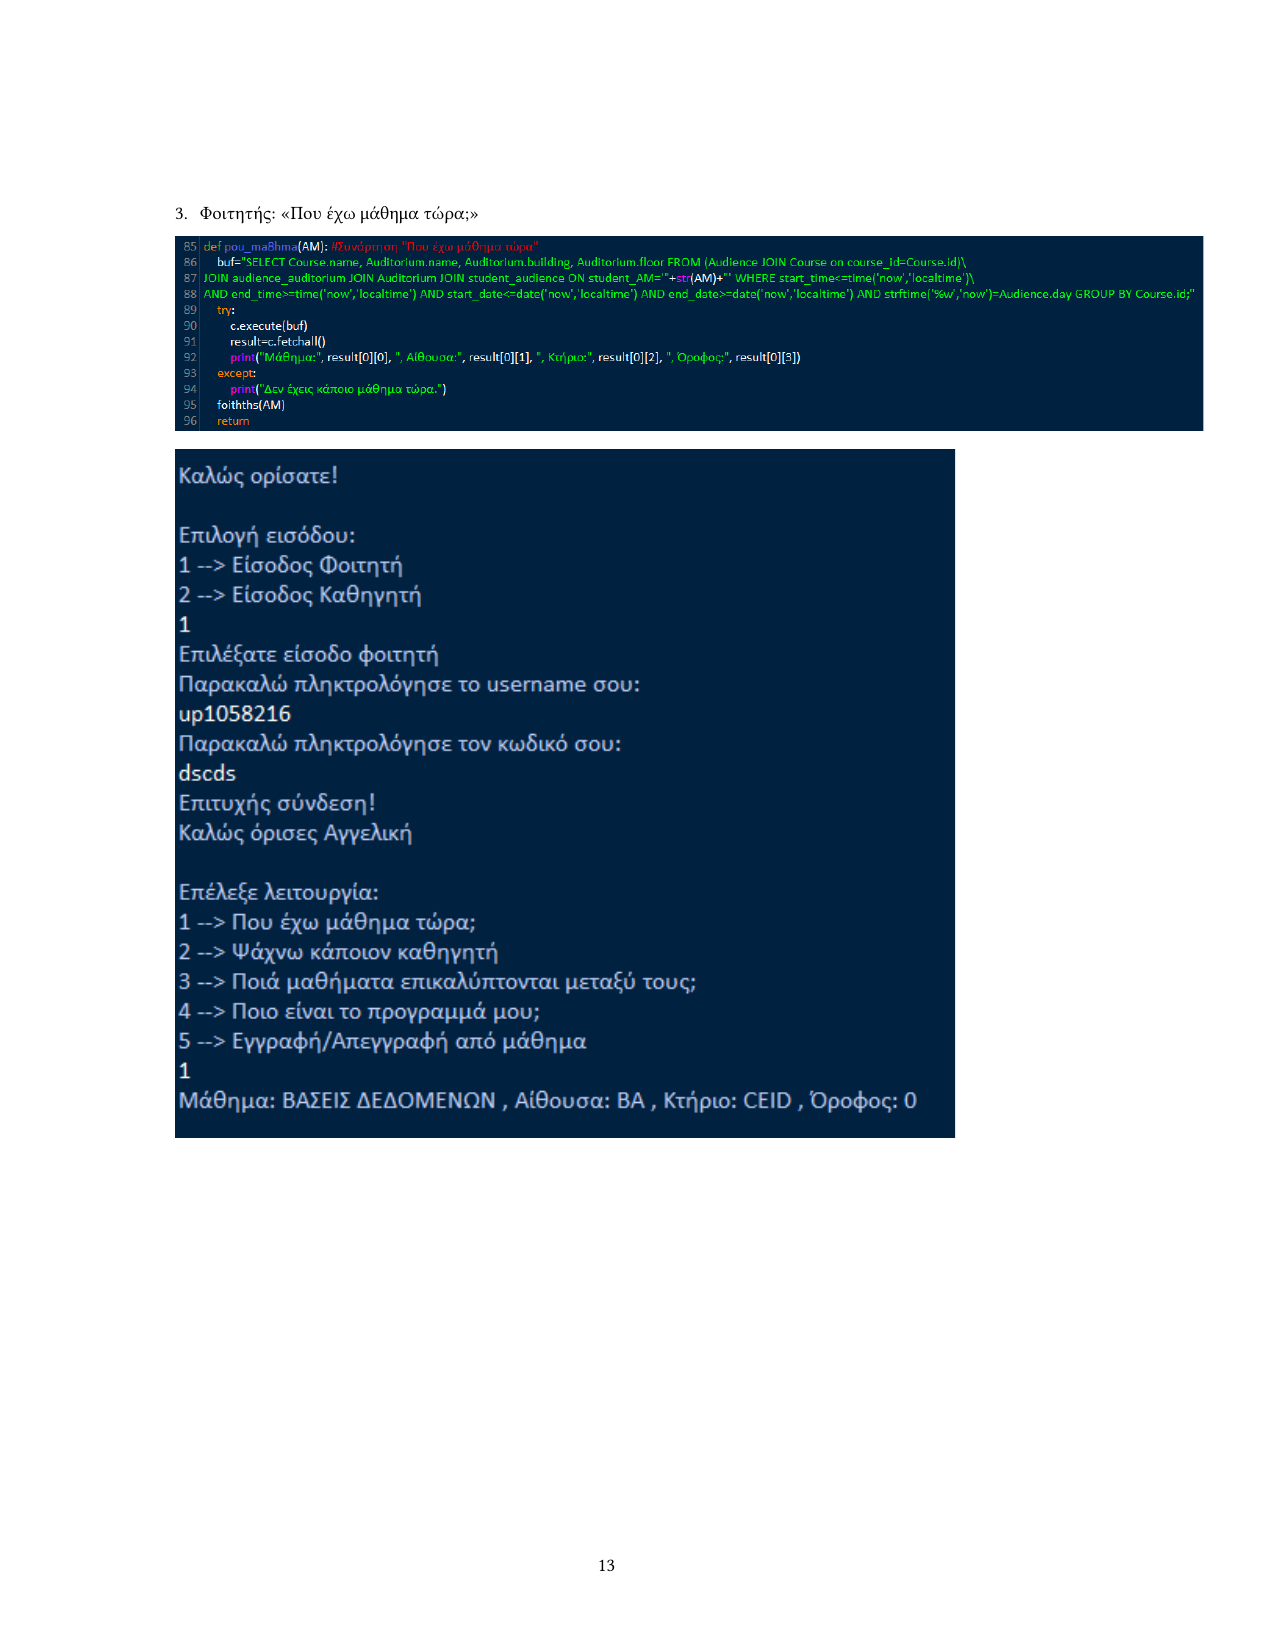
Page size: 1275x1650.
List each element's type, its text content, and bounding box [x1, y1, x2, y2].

picture [175, 236, 1204, 431]
list Φοιτητής: «Που έχω μάθημα τώρα;» [175, 196, 1062, 224]
picture [175, 449, 956, 1138]
